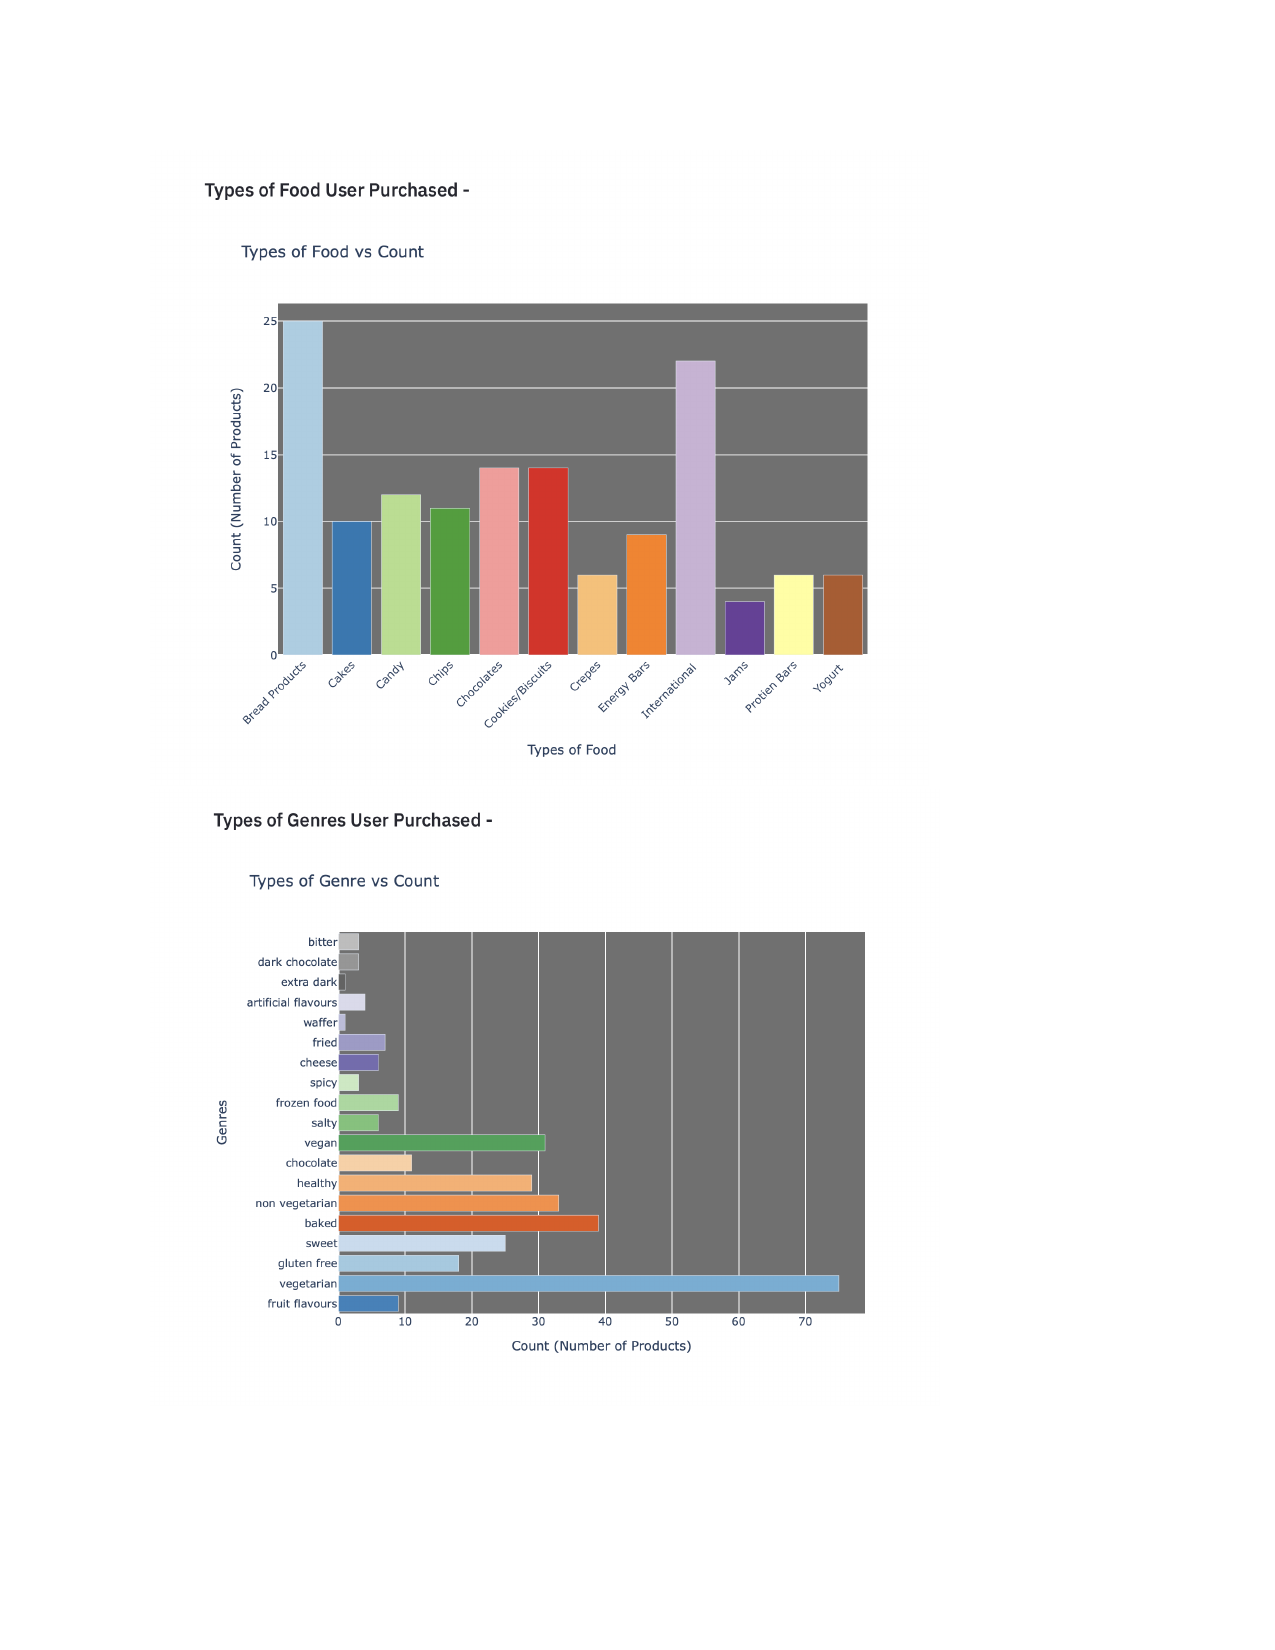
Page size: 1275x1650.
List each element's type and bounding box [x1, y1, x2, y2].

picture [150, 150, 929, 786]
picture [150, 789, 940, 1406]
